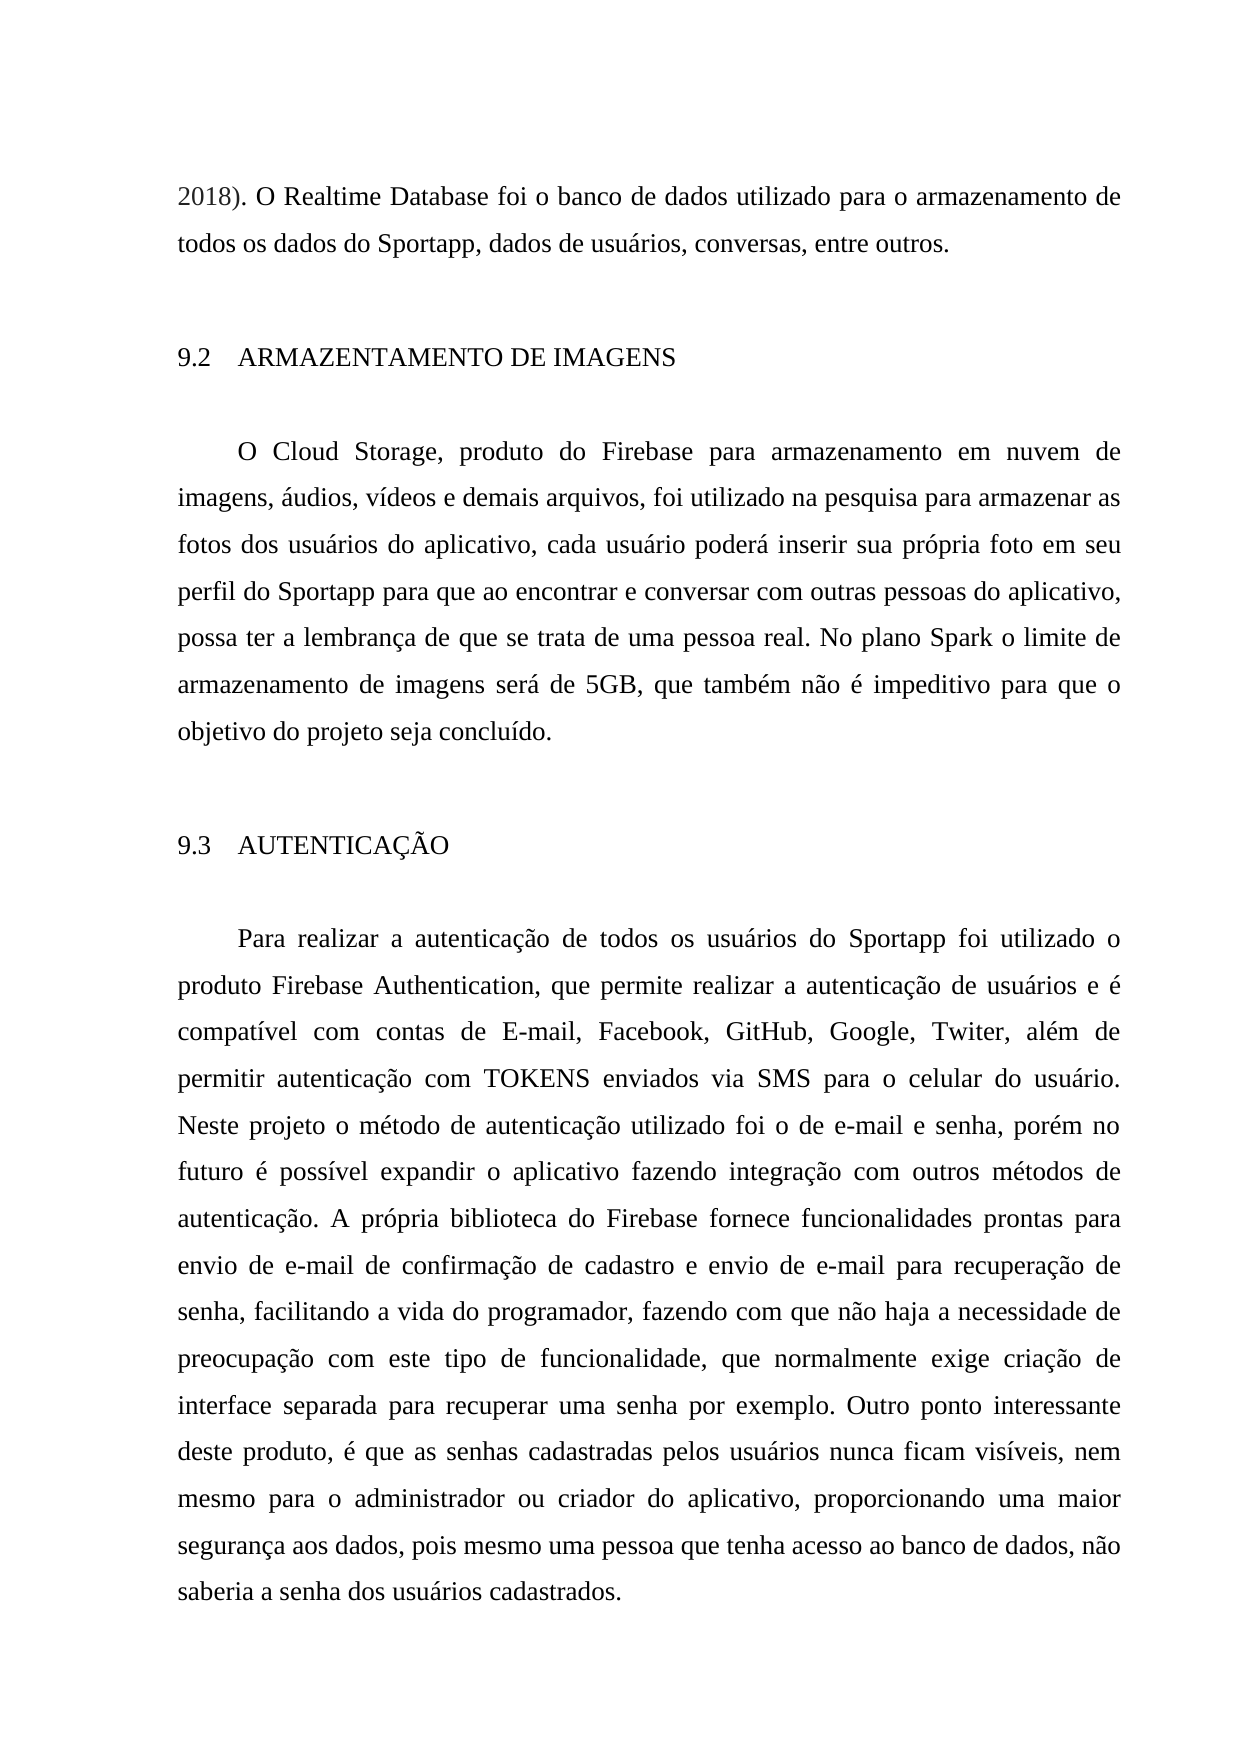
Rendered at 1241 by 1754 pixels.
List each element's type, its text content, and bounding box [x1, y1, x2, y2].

subtitle Armazentamento de imagens [177, 341, 1122, 372]
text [177, 180, 1122, 258]
text O Cloud Storage, produto do Firebase para armazenamento em nuvem de imagens, áudios, vídeos e demais arquivos, foi utilizado na pesquisa para armazenar as fotos dos usuários do aplicativo, cada usuário poderá inserir sua própria foto em seu perfil do Sportapp para que ao encontrar e conversar com outras pessoas do aplicativo, possa ter a lembrança de que se trata de uma pessoa real. No plano Spark o limite de armazenamento de imagens será de 5GB, que também não é impeditivo para que o objetivo do projeto seja concluído. [177, 434, 1122, 746]
subtitle Autenticação [177, 829, 1122, 860]
text Para realizar a autenticação de todos os usuários do Sportapp foi utilizado o produto Firebase Authentication, que permite realizar a autenticação de usuários e é compatível com contas de E-mail, Facebook, GitHub, Google, Twiter, além de permitir autenticação com TOKENS enviados via SMS para o celular do usuário. Neste projeto o método de autenticação utilizado foi o de e-mail e senha, porém no futuro é possível expandir o aplicativo fazendo integração com outros métodos de autenticação. A própria biblioteca do Firebase fornece funcionalidades prontas para envio de e-mail de confirmação de cadastro e envio de e-mail para recuperação de senha, facilitando a vida do programador, fazendo com que não haja a necessidade de preocupação com este tipo de funcionalidade, que normalmente exige criação de interface separada para recuperar uma senha por exemplo. Outro ponto interessante deste produto, é que as senhas cadastradas pelos usuários nunca ficam visíveis, nem mesmo para o administrador ou criador do aplicativo, proporcionando uma maior segurança aos dados, pois mesmo uma pessoa que tenha acesso ao banco de dados, não saberia a senha dos usuários cadastrados. [177, 922, 1122, 1607]
